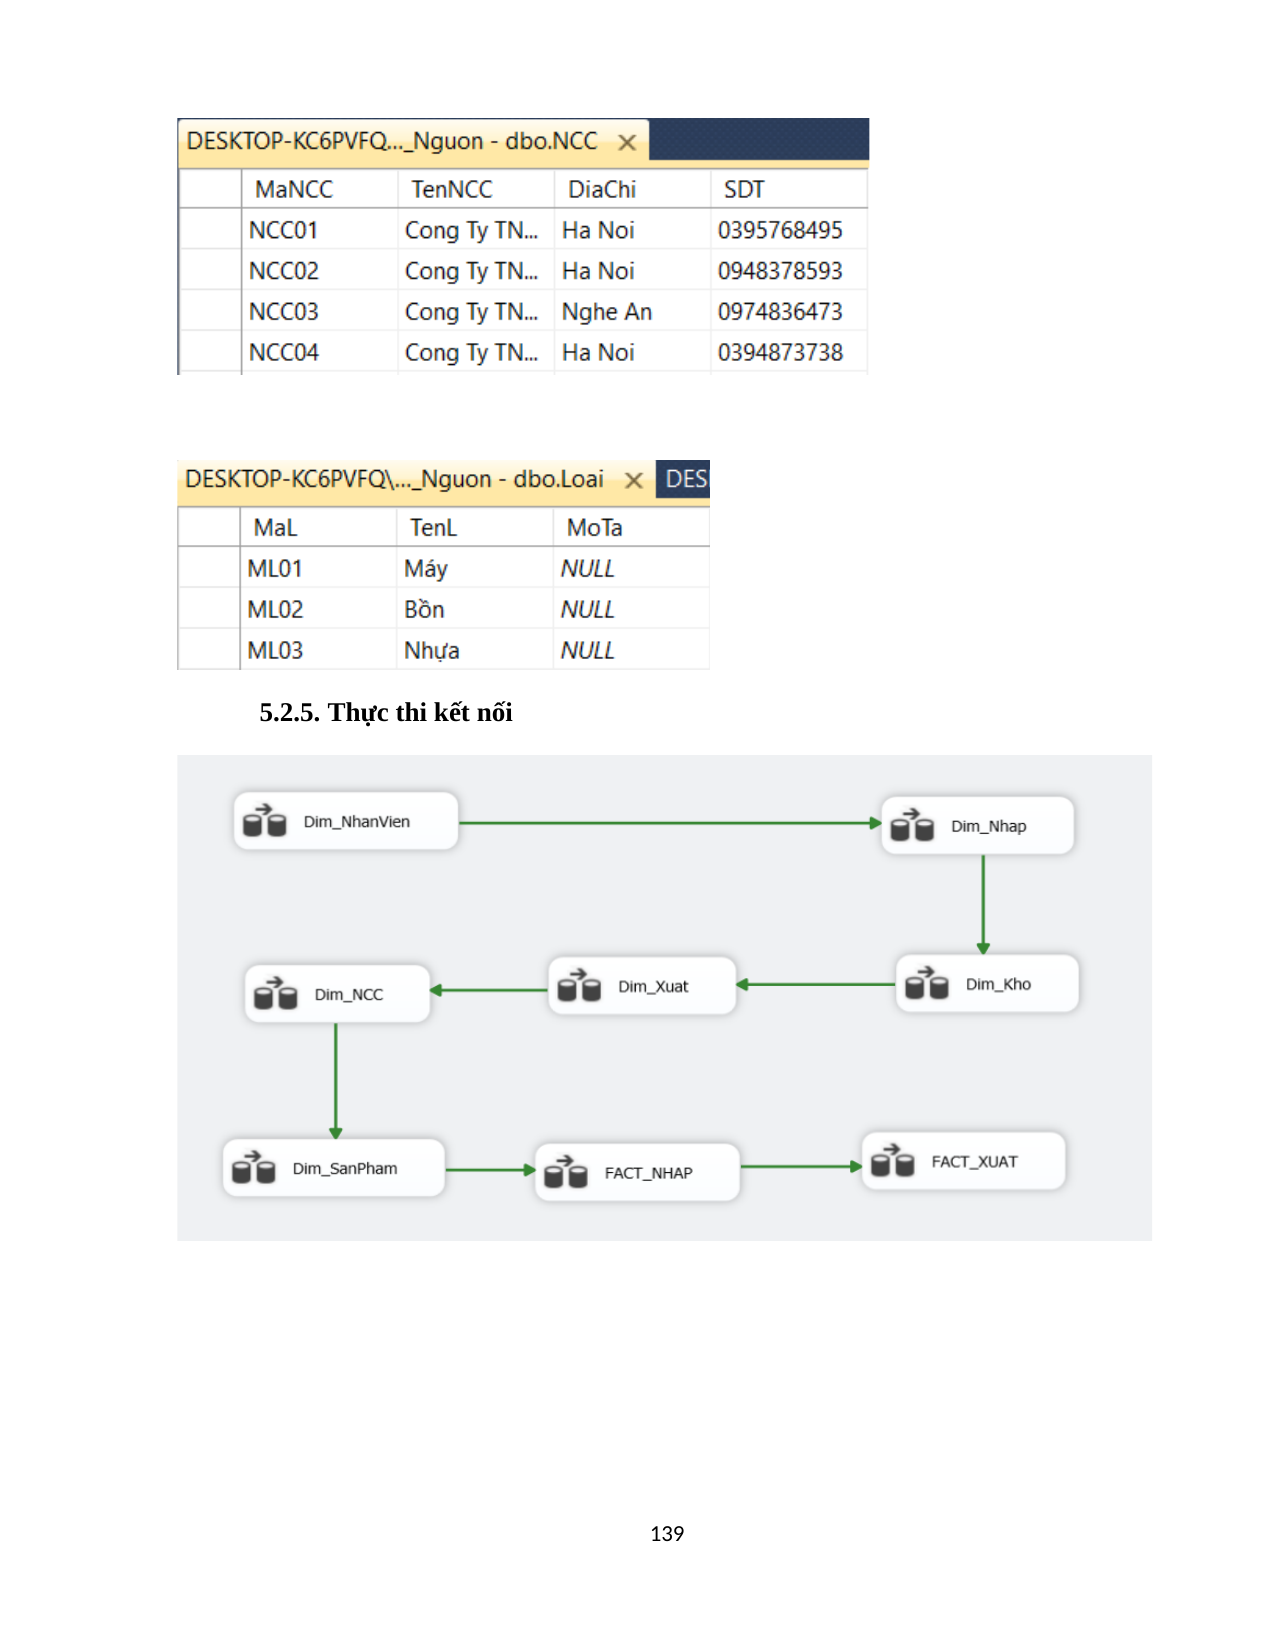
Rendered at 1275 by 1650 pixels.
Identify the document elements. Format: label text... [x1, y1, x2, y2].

picture [177, 118, 870, 375]
list Thực thi kết nối [290, 696, 1157, 727]
picture [177, 460, 710, 670]
picture [177, 755, 1153, 1241]
